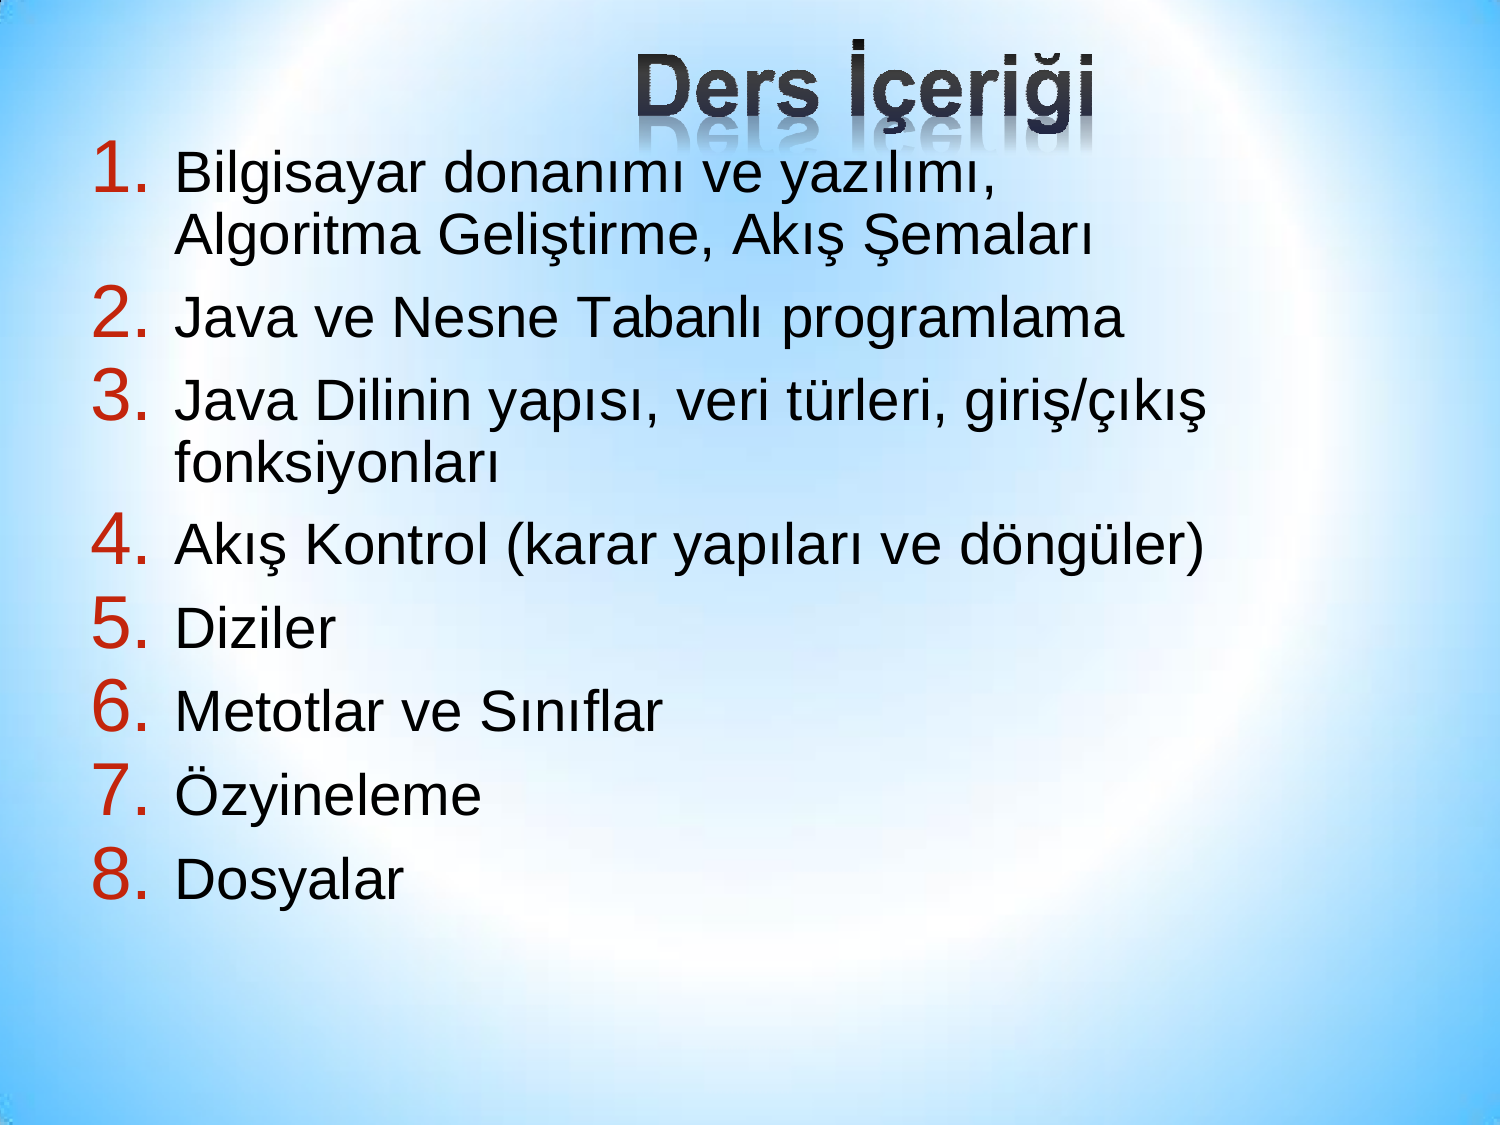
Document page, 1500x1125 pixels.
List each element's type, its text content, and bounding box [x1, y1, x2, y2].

list Özyineleme [90, 748, 1492, 832]
picture [0, 0, 1500, 1125]
list Dosyalar [90, 832, 1492, 917]
list Akış Kontrol (karar yapıları ve döngüler) [90, 497, 1492, 582]
list Java Dilinin yapısı, veri türleri, giriş/çıkış fonksiyonları [90, 360, 1210, 495]
subtitle Bilgisayar donanımı ve yazılımı, Algoritma Geliştirme, Akış Şemaları [90, 132, 1258, 267]
list Java ve Nesne Tabanlı programlama [90, 269, 1492, 354]
list Diziler [90, 582, 1492, 665]
list Metotlar ve Sınıflar [90, 665, 1492, 748]
